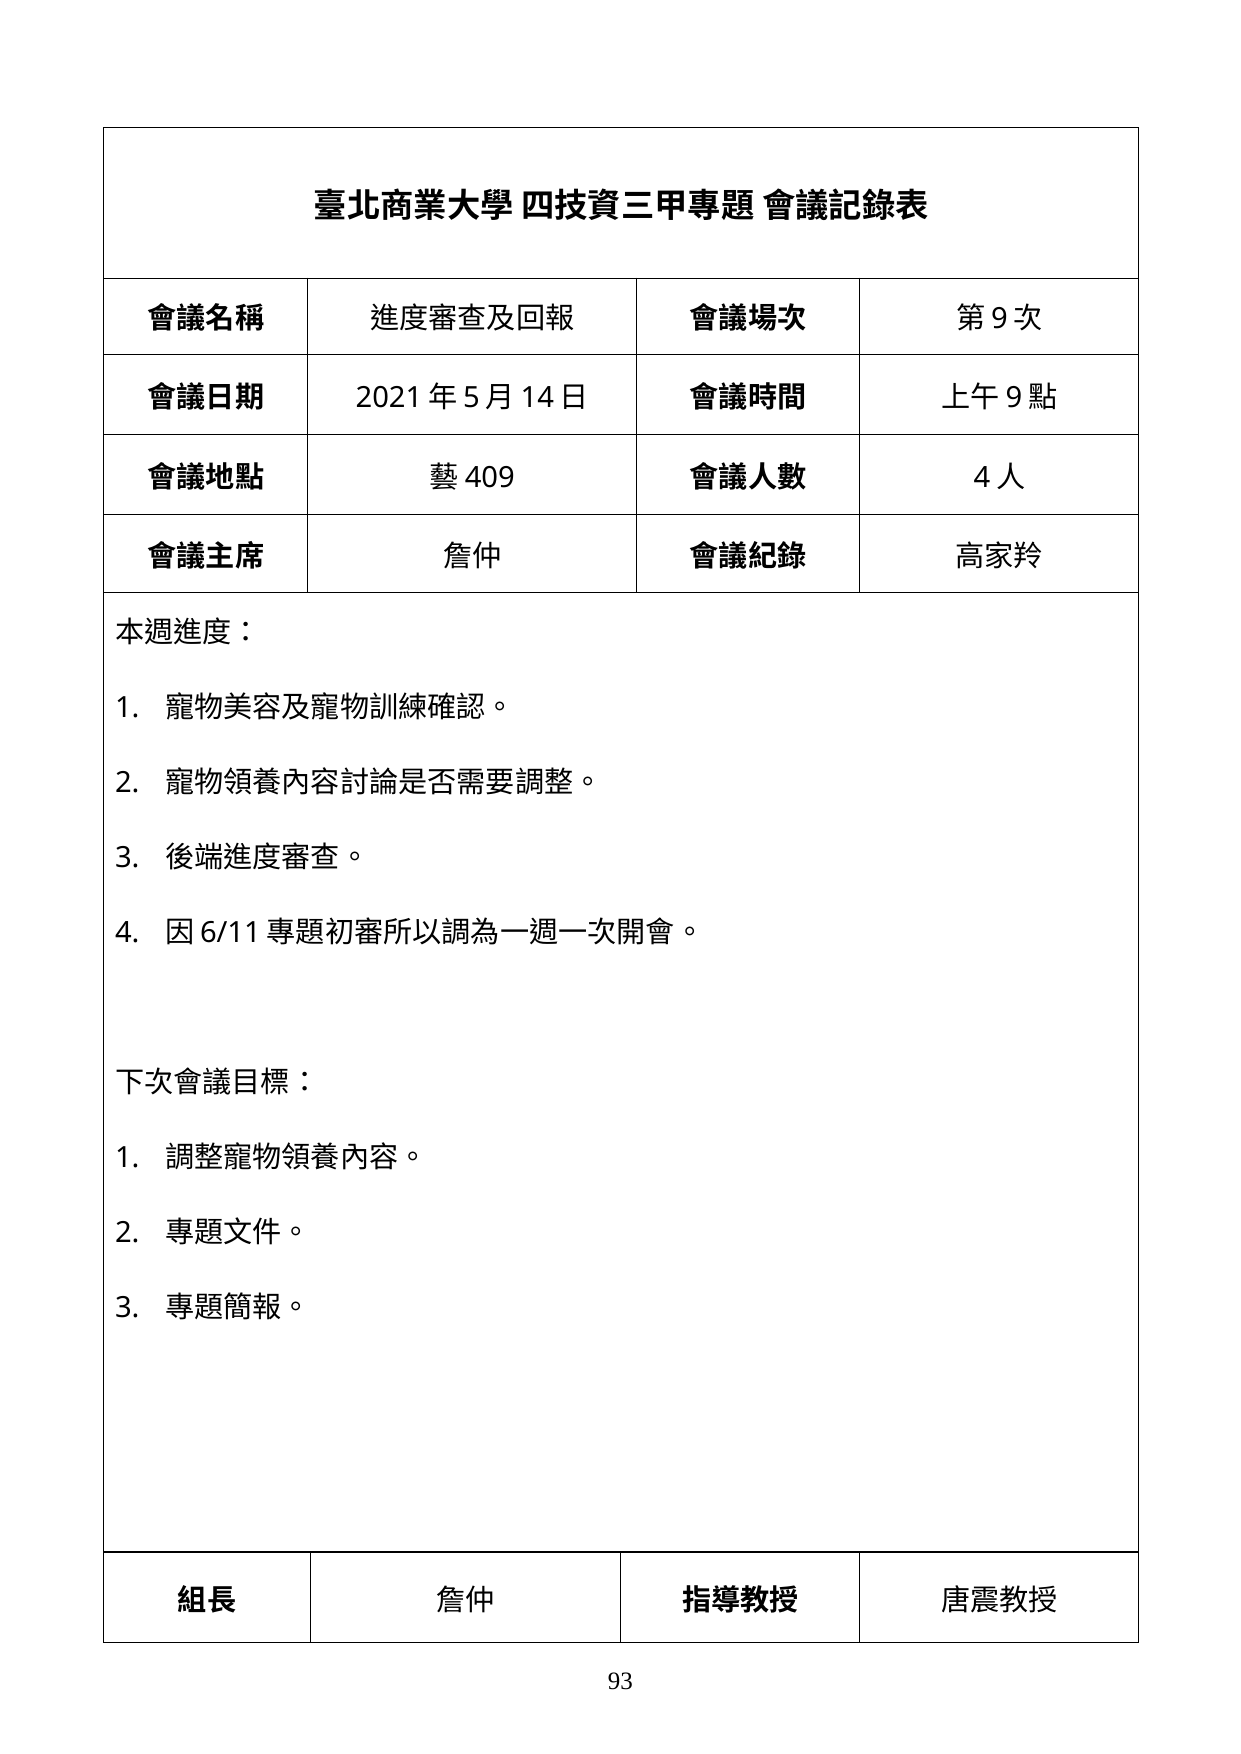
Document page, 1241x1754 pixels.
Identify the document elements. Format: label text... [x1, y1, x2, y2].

table_cell 會議地點 [104, 435, 307, 514]
table_cell 藝409 [308, 435, 636, 514]
table_cell 會議名稱 [104, 279, 307, 354]
table_cell 高家羚 [860, 515, 1138, 592]
table_cell 會議場次 [637, 279, 859, 354]
table_cell 會議紀錄 [637, 515, 859, 592]
table_cell 會議主席 [104, 515, 307, 592]
table_cell 詹仲 [311, 1553, 620, 1642]
table_cell 會議時間 [637, 355, 859, 434]
table_header 臺北商業大學 四技資三甲專題 會議記錄表 [104, 128, 1138, 278]
table_cell 第9次 [860, 279, 1138, 354]
table_cell 進度審查及回報 [308, 279, 636, 354]
table_cell 會議日期 [104, 355, 307, 434]
table_cell 指導教授 [621, 1553, 859, 1642]
table_cell 上午9點 [860, 355, 1138, 434]
table_cell 4人 [860, 435, 1138, 514]
table_cell 唐震教授 [860, 1553, 1138, 1642]
table_cell 會議人數 [637, 435, 859, 514]
table_cell 詹仲 [308, 515, 636, 592]
table_cell 2021年5月14日 [308, 355, 636, 434]
table_cell 組長 [104, 1553, 310, 1642]
table_cell 本週進度： 寵物美容及寵物訓練確認。 寵物領養內容討論是否需要調整。 後端進度審查。 因6/11專題初審所以調為一週一次開會。 下次會議目標： 調整寵物領養內容。 專題文件。 專題簡報。 [104, 593, 1138, 1551]
